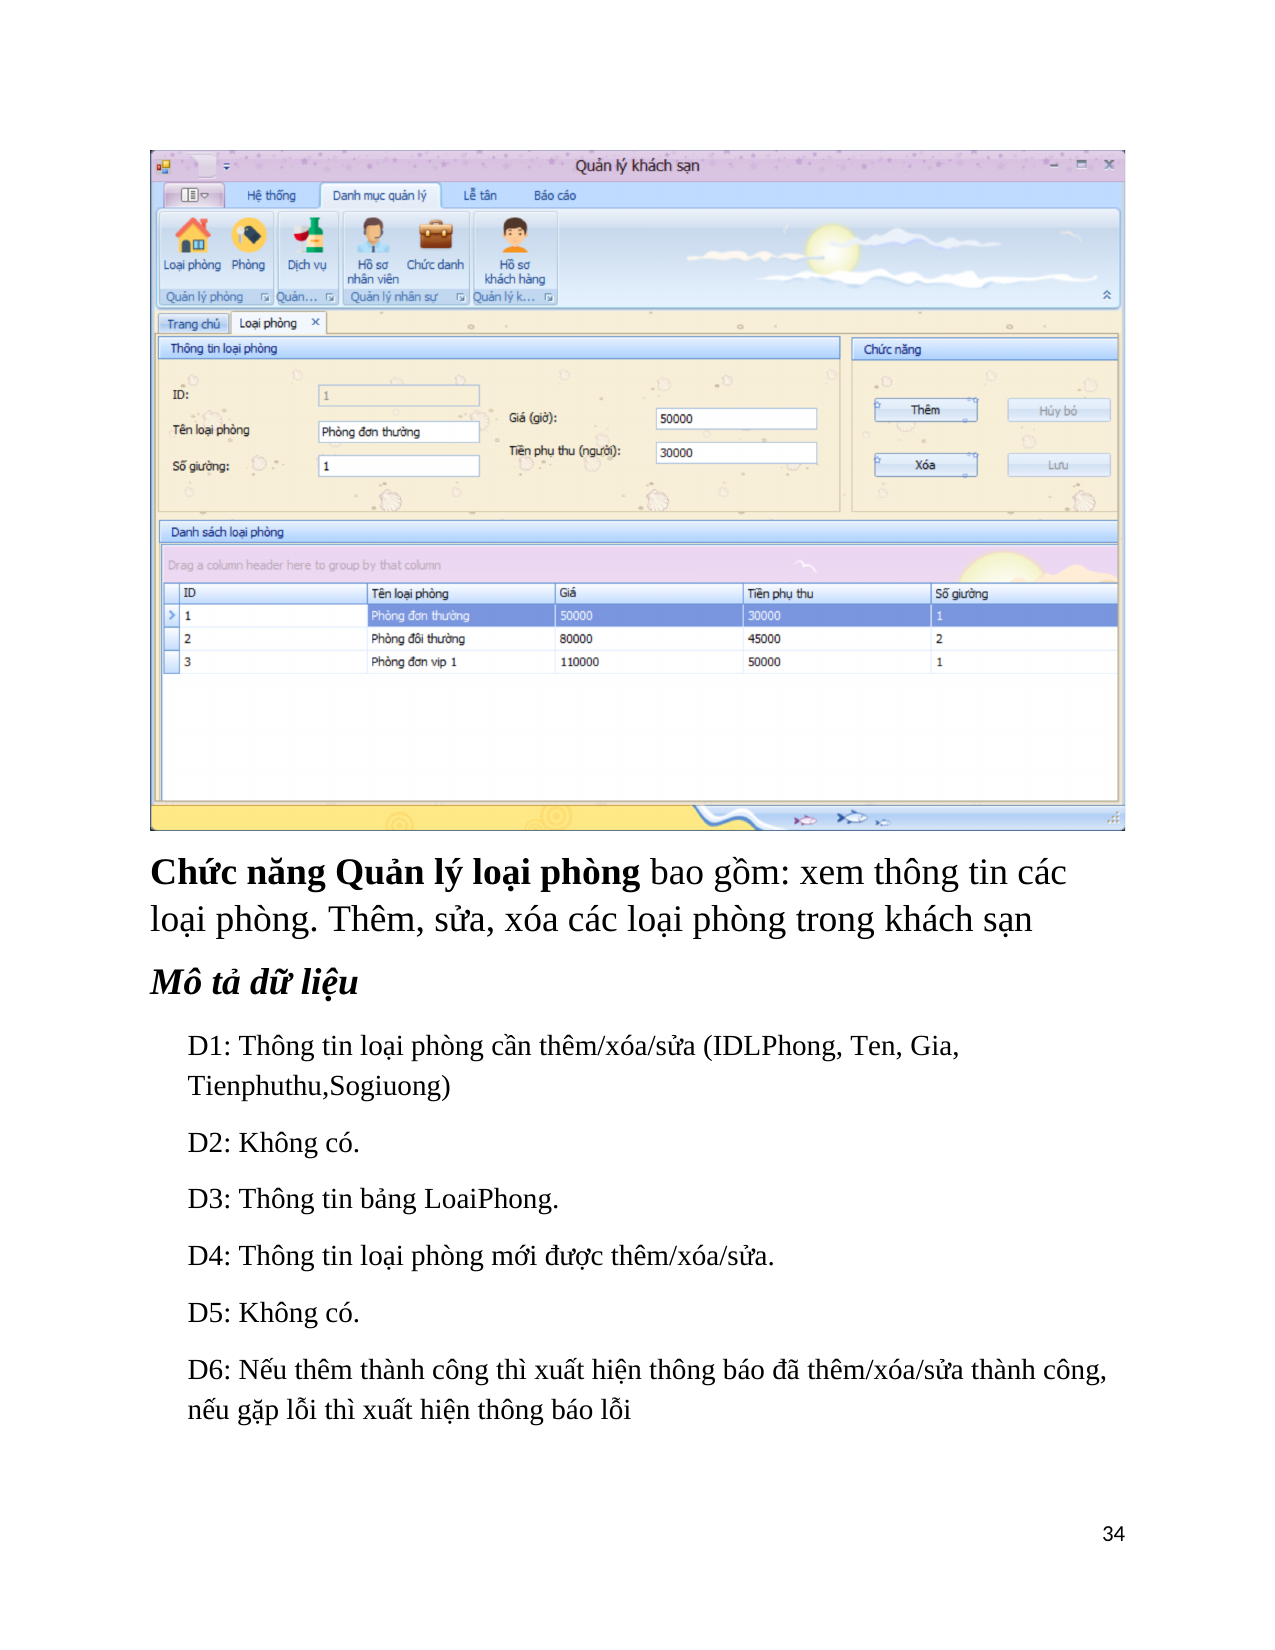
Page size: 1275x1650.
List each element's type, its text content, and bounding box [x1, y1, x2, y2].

text D1: Thông tin loại phòng cần thêm/xóa/sửa (IDLPhong, Ten, Gia, Tienphuthu,Sogiuong) [187, 1028, 1125, 1101]
text Mô tả dữ liệu [150, 959, 1125, 1002]
text D3: Thông tin bảng LoaiPhong. [187, 1182, 1125, 1215]
picture [150, 150, 1125, 831]
text Chức năng Quản lý loại phòng bao gồm: xem thông tin các loại phòng. Thêm, sửa, xóa các loại phòng trong khách sạn [150, 849, 1125, 939]
text D5: Không có. [187, 1295, 1125, 1329]
text D2: Không có. [187, 1125, 1125, 1158]
text D4: Thông tin loại phòng mới được thêm/xóa/sửa. [187, 1238, 1125, 1272]
text D6: Nếu thêm thành công thì xuất hiện thông báo đã thêm/xóa/sửa thành công, nếu gặp lỗi thì xuất hiện thông báo lỗi [187, 1352, 1125, 1426]
